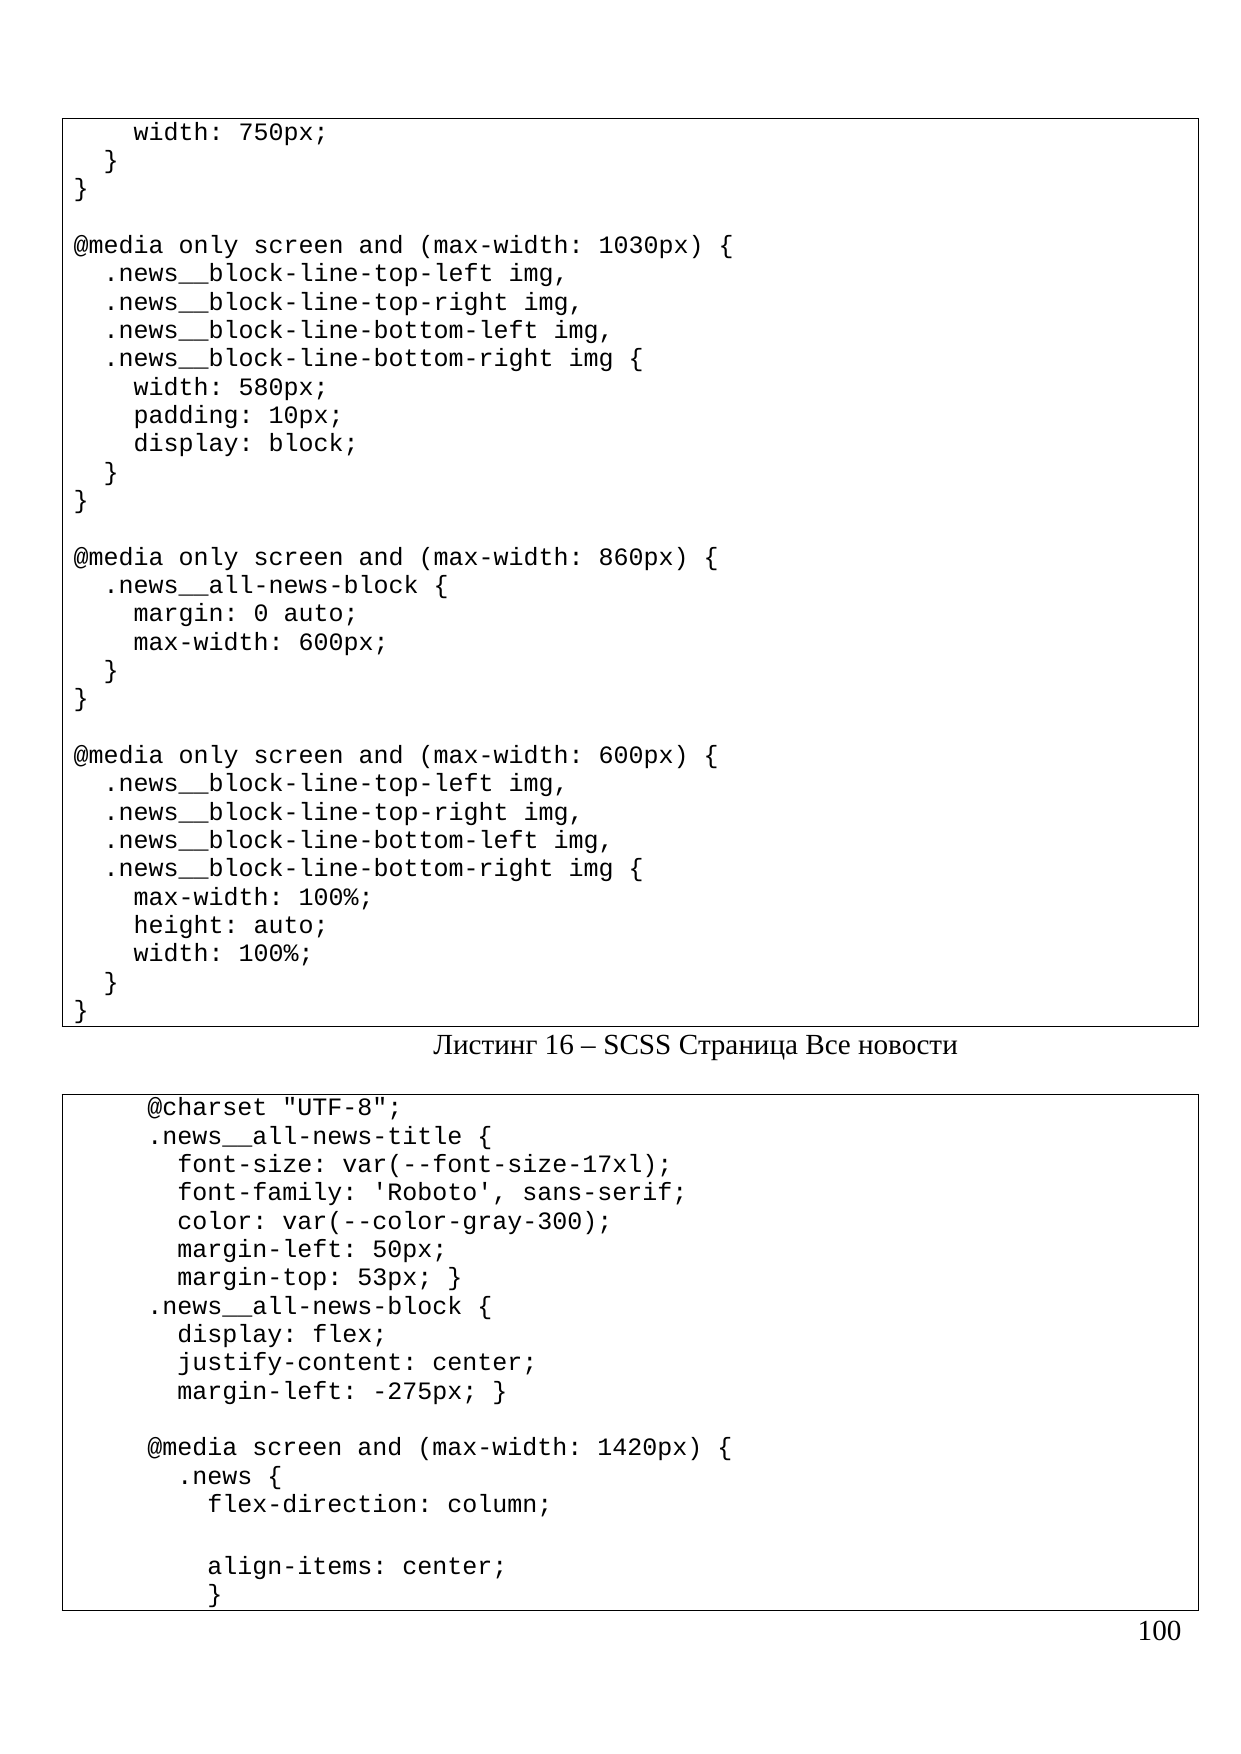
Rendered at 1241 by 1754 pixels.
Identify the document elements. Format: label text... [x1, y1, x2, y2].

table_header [63, 119, 1198, 1026]
text Листинг 16 – SCSS Страница Все новости [136, 1027, 1181, 1060]
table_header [63, 1095, 1198, 1610]
